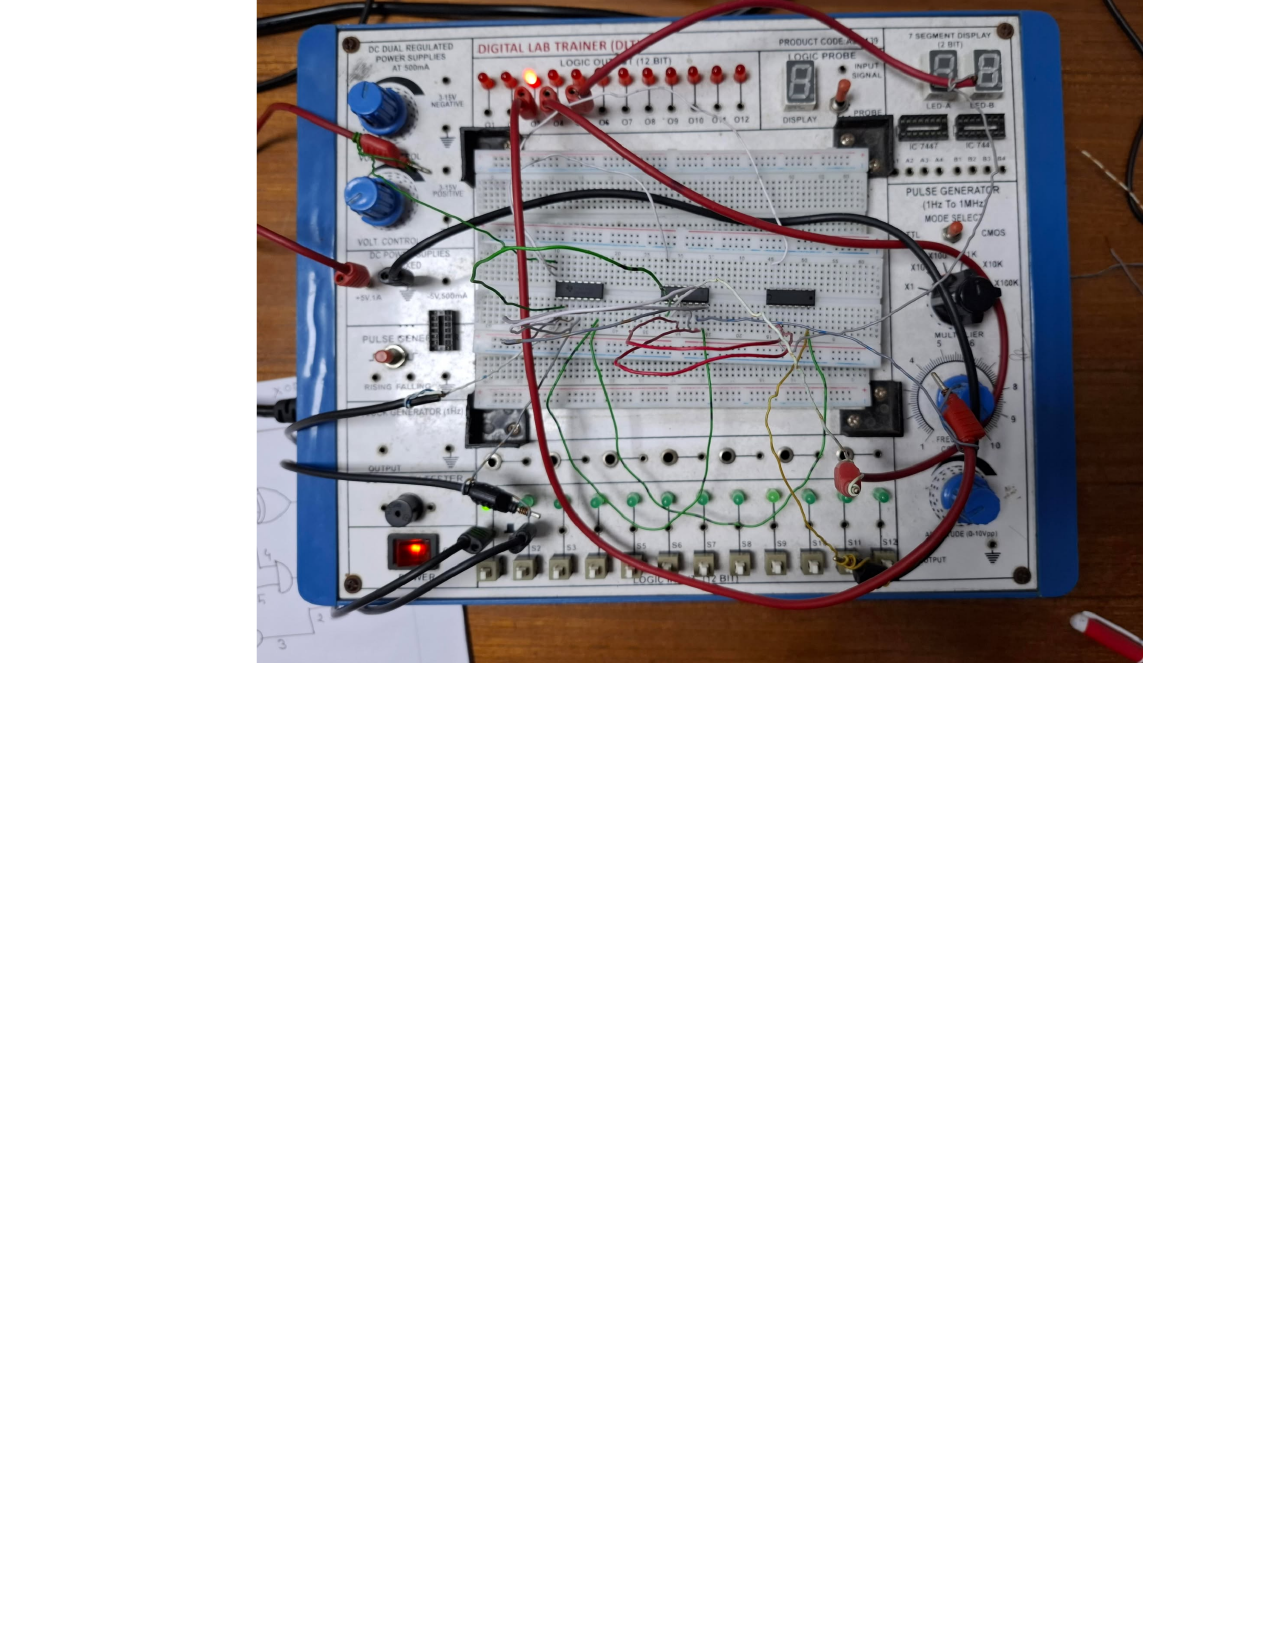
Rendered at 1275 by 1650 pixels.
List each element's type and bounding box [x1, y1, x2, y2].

picture [258, 0, 1142, 663]
